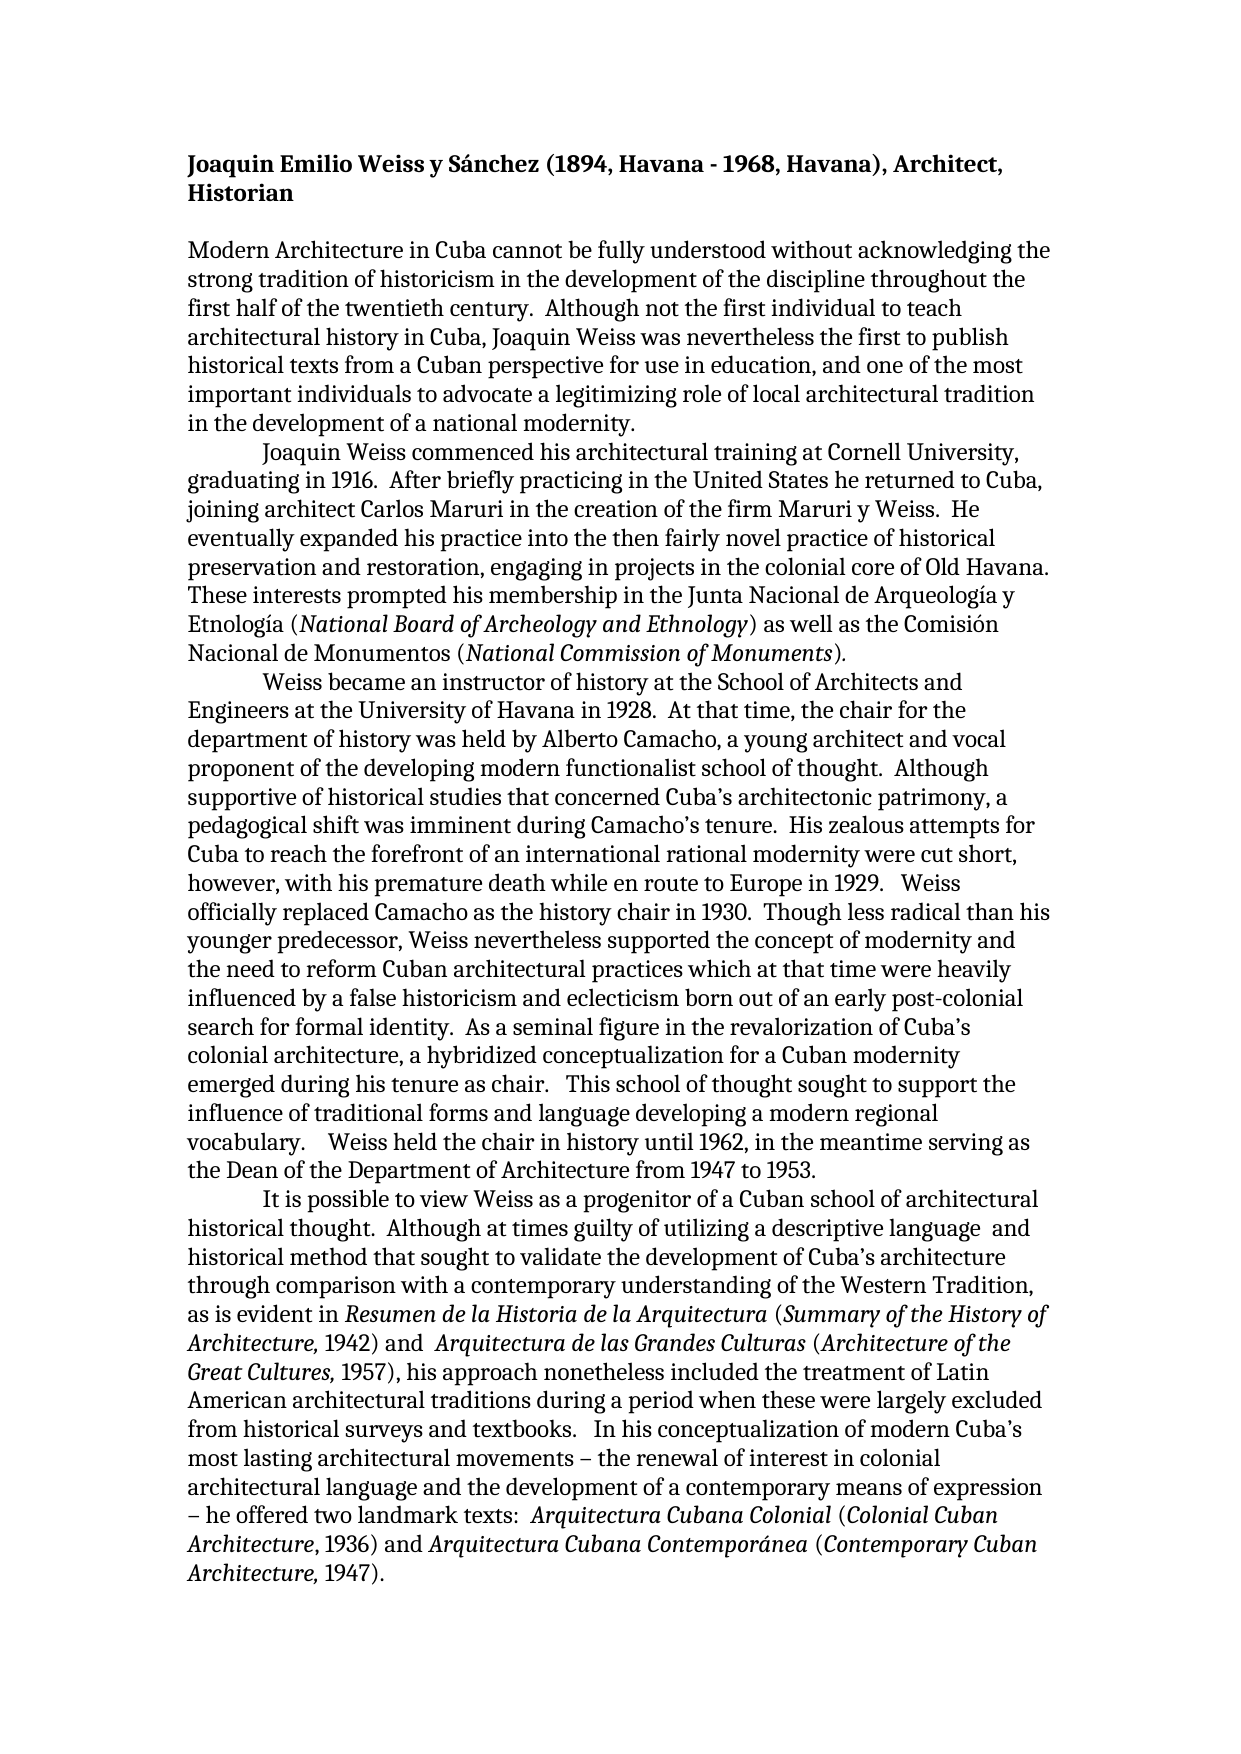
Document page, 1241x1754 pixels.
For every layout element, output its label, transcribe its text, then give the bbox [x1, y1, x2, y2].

text Modern Architecture in Cuba cannot be fully understood without acknowledging the strong tradition of historicism in the development of the discipline throughout the first half of the twentieth century. Although not the first individual to teach architectural history in Cuba, Joaquin Weiss was nevertheless the first to publish historical texts from a Cuban perspective for use in education, and one of the most important individuals to advocate a legitimizing role of local architectural tradition in the development of a national modernity. [187, 236, 1053, 437]
text Weiss became an instructor of history at the School of Architects and Engineers at the University of Havana in 1928. At that time, the chair for the department of history was held by Alberto Camacho, a young architect and vocal proponent of the developing modern functionalist school of thought. Although supportive of historical studies that concerned Cuba’s architectonic patrimony, a pedagogical shift was imminent during Camacho’s tenure. His zealous attempts for Cuba to reach the forefront of an international rational modernity were cut short, however, with his premature death while en route to Europe in 1929. Weiss officially replaced Camacho as the history chair in 1930. Though less radical than his younger predecessor, Weiss nevertheless supported the concept of modernity and the need to reform Cuban architectural practices which at that time were heavily influenced by a false historicism and eclecticism born out of an early post-colonial search for formal identity. As a seminal figure in the revalorization of Cuba’s colonial architecture, a hybridized conceptualization for a Cuban modernity emerged during his tenure as chair. This school of thought sought to support the influence of traditional forms and language developing a modern regional vocabulary. Weiss held the chair in history until 1962, in the meantime serving as the Dean of the Department of Architecture from 1947 to 1953. [187, 667, 1053, 1185]
text Joaquin Emilio Weiss y Sánchez (1894, Havana - 1968, Havana), Architect, Historian [187, 150, 1053, 207]
text It is possible to view Weiss as a progenitor of a Cuban school of architectural historical thought. Although at times guilty of utilizing a descriptive language and historical method that sought to validate the development of Cuba’s architecture through comparison with a contemporary understanding of the Western Tradition, as is evident in Resumen de la Historia de la Arquitectura (Summary of the History of Architecture, 1942) and Arquitectura de las Grandes Culturas (Architecture of the Great Cultures, 1957), his approach nonetheless included the treatment of Latin American architectural traditions during a period when these were largely excluded from historical surveys and textbooks. In his conceptualization of modern Cuba’s most lasting architectural movements – the renewal of interest in colonial architectural language and the development of a contemporary means of expression – he offered two landmark texts: Arquitectura Cubana Colonial (Colonial Cuban Architecture, 1936) and Arquitectura Cubana Contemporánea (Contemporary Cuban Architecture, 1947). [187, 1185, 1053, 1587]
text Joaquin Weiss commenced his architectural training at Cornell University, graduating in 1916. After briefly practicing in the United States he returned to Cuba, joining architect Carlos Maruri in the creation of the firm Maruri y Weiss. He eventually expanded his practice into the then fairly novel practice of historical preservation and restoration, engaging in projects in the colonial core of Old Havana. These interests prompted his membership in the Junta Nacional de Arqueología y Etnología (National Board of Archeology and Ethnology) as well as the Comisión Nacional de Monumentos (National Commission of Monuments). [187, 437, 1053, 667]
